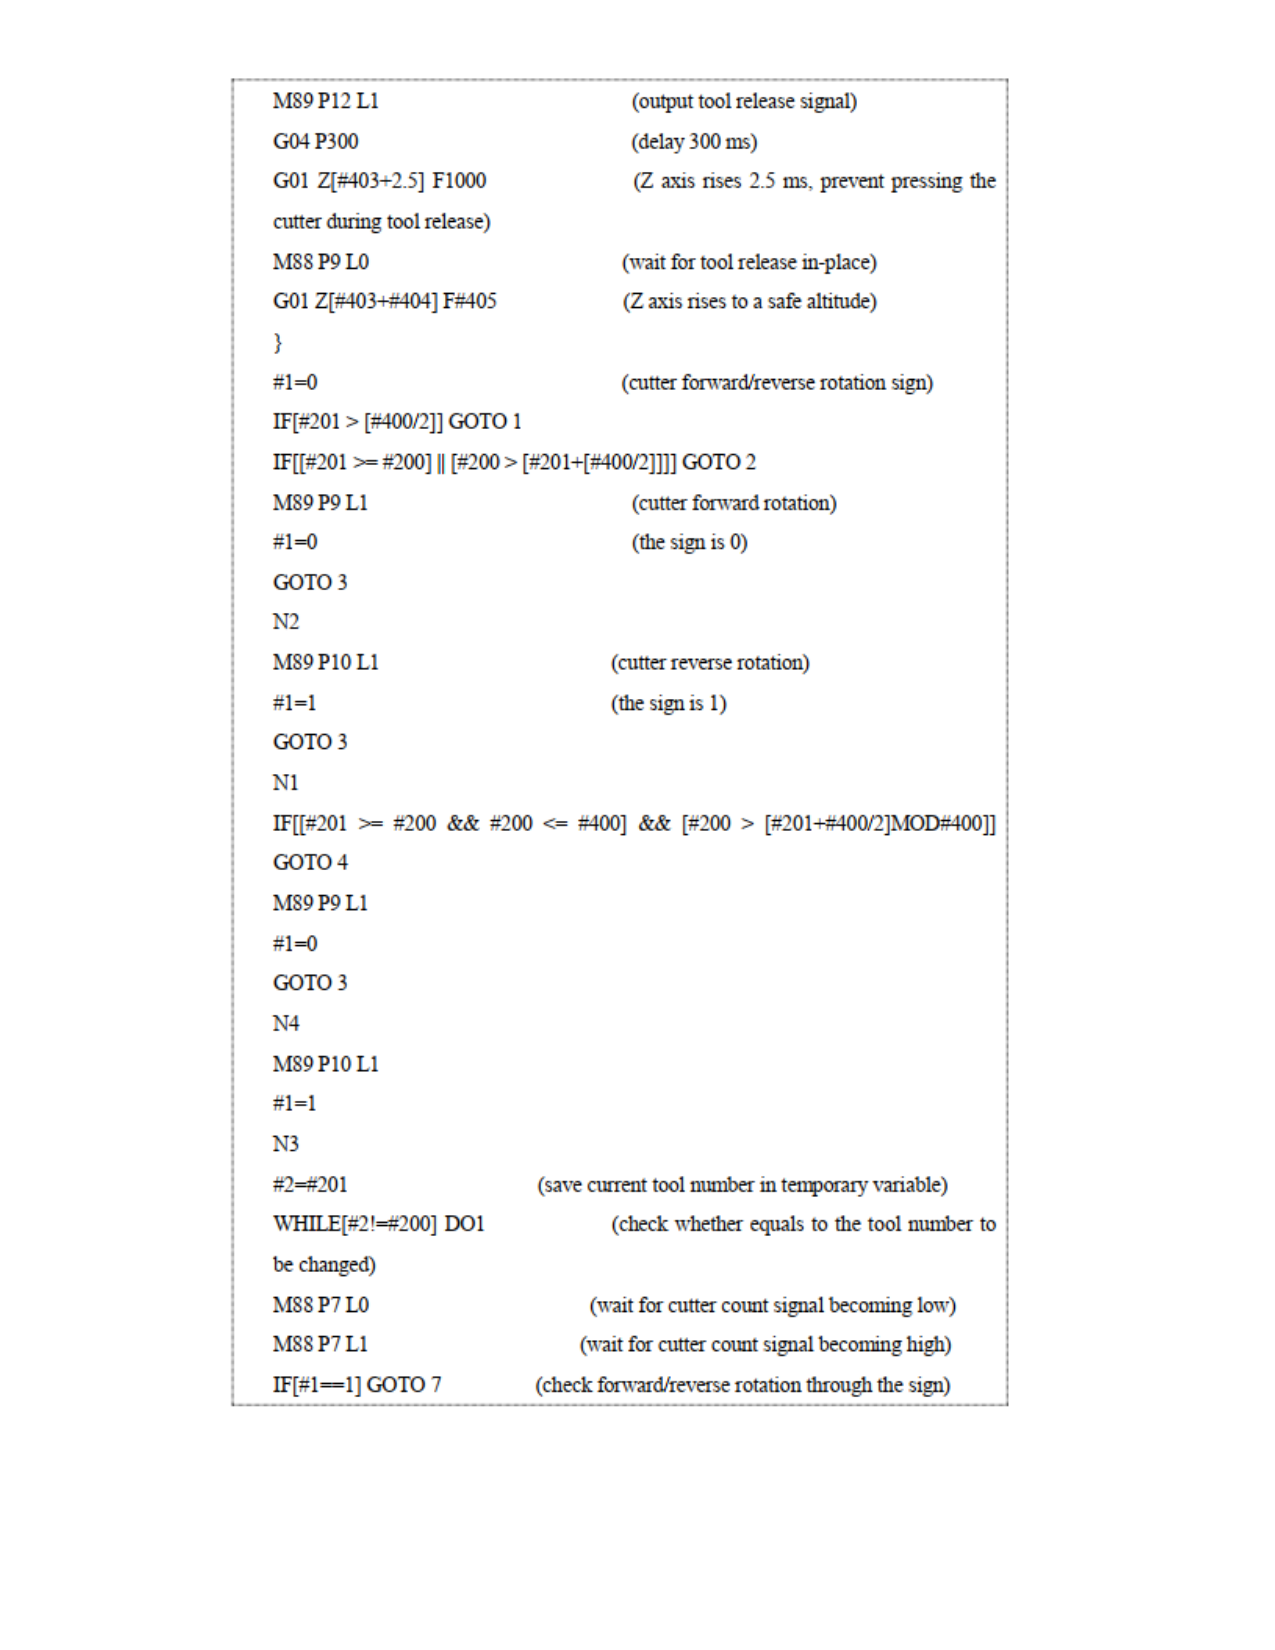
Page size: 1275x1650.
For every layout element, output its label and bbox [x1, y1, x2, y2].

picture [225, 75, 1015, 1408]
